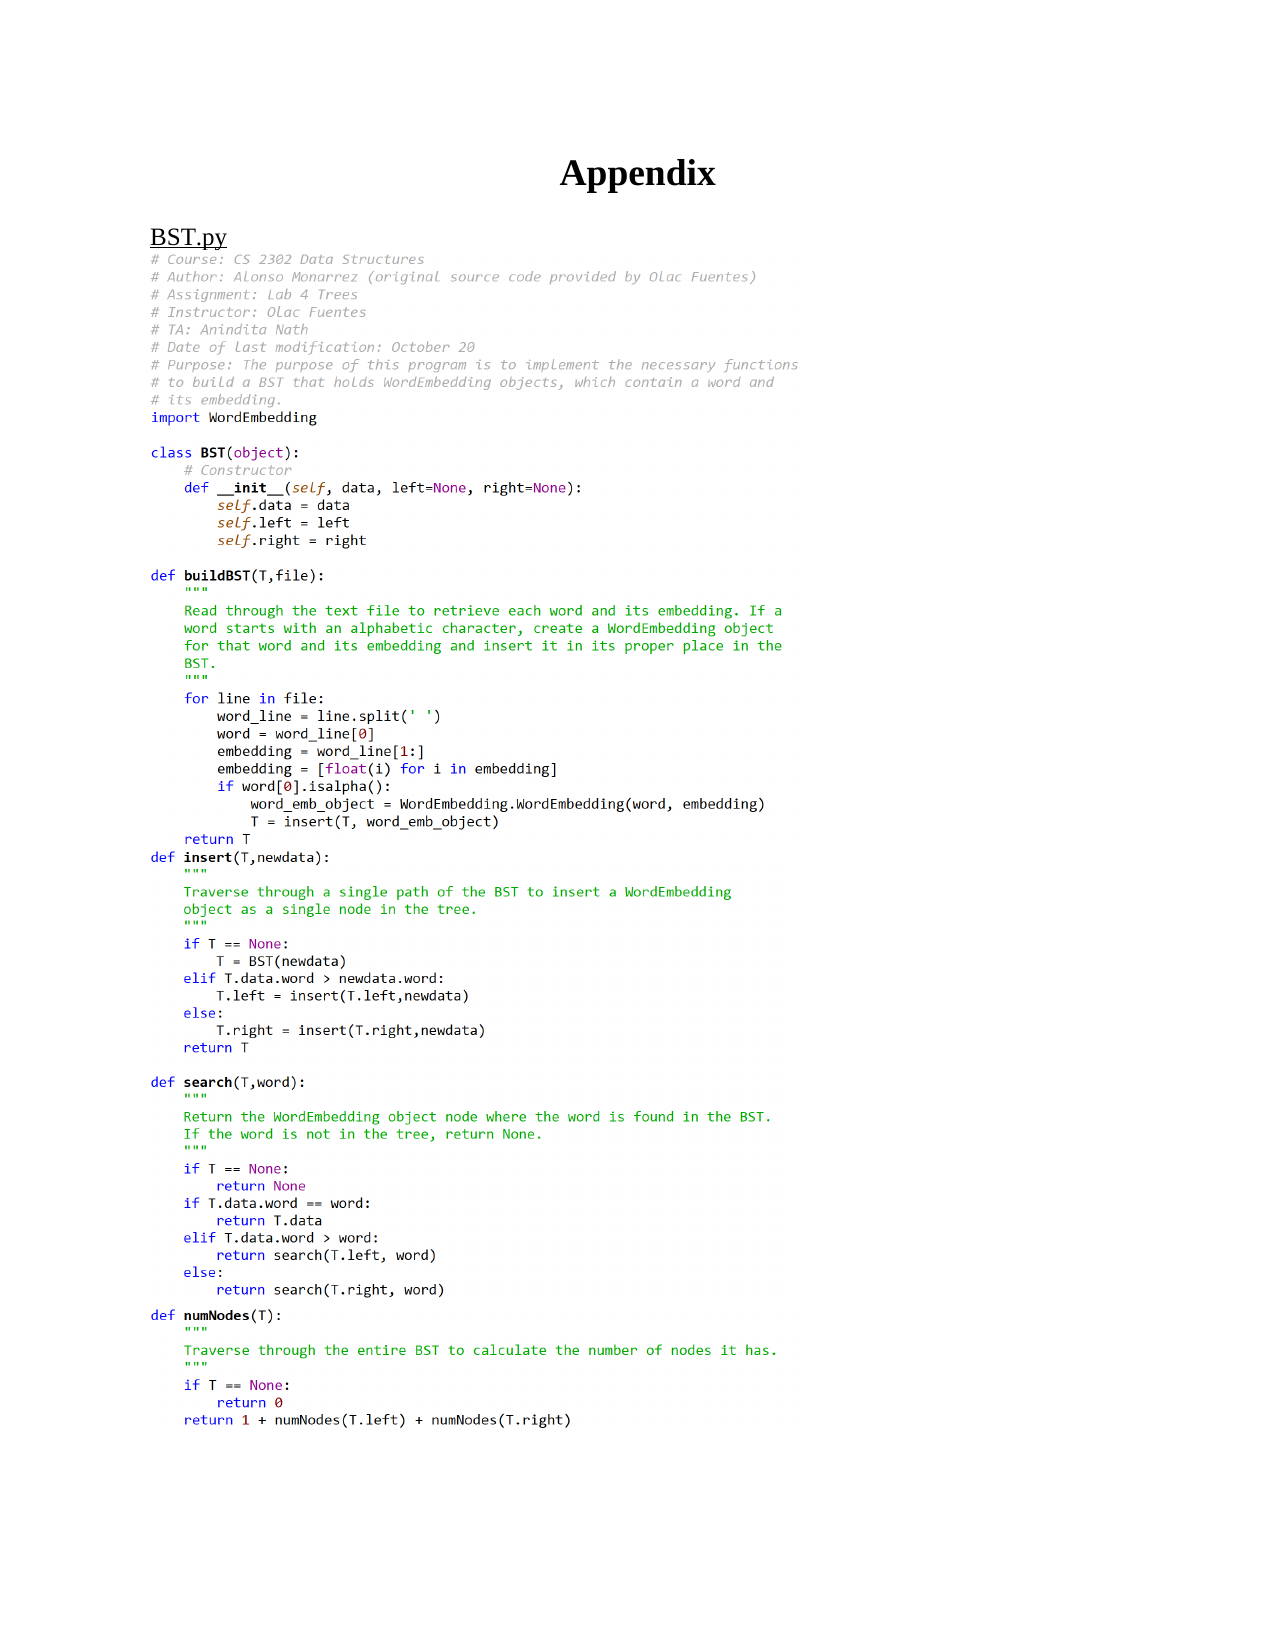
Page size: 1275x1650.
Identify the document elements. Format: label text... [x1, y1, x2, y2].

text Appendix [150, 150, 1125, 193]
text BST.py [150, 222, 1125, 251]
picture [150, 250, 806, 1432]
